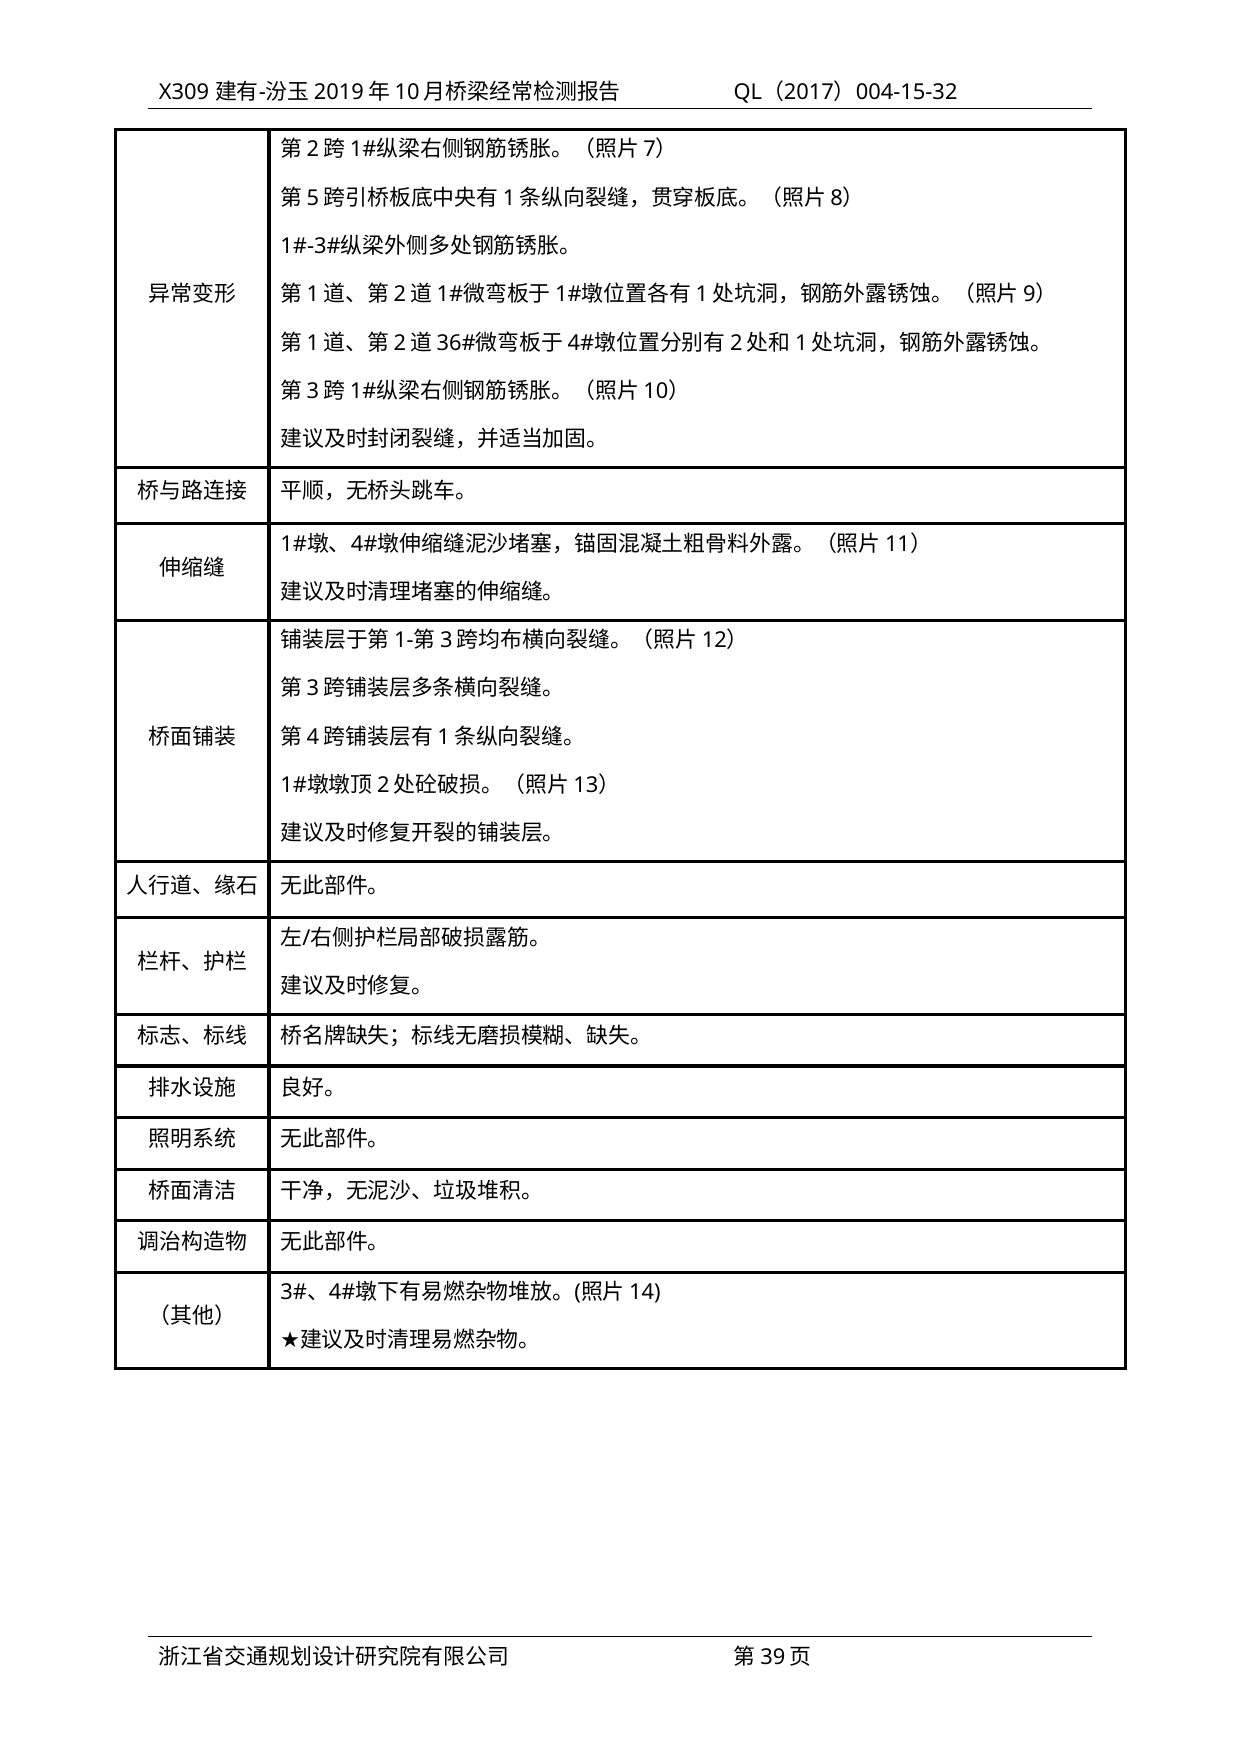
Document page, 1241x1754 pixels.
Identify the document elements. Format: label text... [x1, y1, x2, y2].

table_cell 平顺，无桥头跳车。 [271, 469, 1124, 522]
table_cell 桥面清洁 [117, 1171, 267, 1219]
table_cell 桥名牌缺失；标线无磨损模糊、缺失。 [271, 1016, 1124, 1064]
table_cell 标志、标线 [117, 1016, 267, 1064]
table_cell 桥与路连接 [117, 469, 267, 522]
table_cell 3#、4#墩下有易燃杂物堆放。(照片14) ★建议及时清理易燃杂物。 [271, 1274, 1124, 1367]
table_cell 调治构造物 [117, 1222, 267, 1271]
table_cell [271, 131, 1124, 466]
table_cell 无此部件。 [271, 863, 1124, 916]
table_cell 上部机构 异常变形 [117, 131, 267, 466]
table_cell 排水设施 [117, 1068, 267, 1116]
table_cell 人行道、缘石 [117, 863, 267, 916]
table_cell 左/右侧护栏局部破损露筋。 建议及时修复。 [271, 919, 1124, 1013]
table_cell 干净，无泥沙、垃圾堆积。 [271, 1171, 1124, 1219]
table_cell 照明系统 [117, 1119, 267, 1167]
table_cell 1#墩、4#墩伸缩缝泥沙堵塞，锚固混凝土粗骨料外露。（照片11） 建议及时清理堵塞的伸缩缝。 [271, 525, 1124, 618]
table_cell 桥面铺装 [117, 622, 267, 860]
table_cell 伸缩缝 [117, 525, 267, 618]
table_cell 良好。 [271, 1068, 1124, 1116]
table_cell 无此部件。 [271, 1222, 1124, 1271]
table_cell 栏杆、护栏 [117, 919, 267, 1013]
table_cell （其他） [117, 1274, 267, 1367]
table_cell 铺装层于第1-第3跨均布横向裂缝。（照片12） 第3跨铺装层多条横向裂缝。 第4跨铺装层有1条纵向裂缝。 1#墩墩顶2处砼破损。（照片13） 建议及时修复开裂的铺装层。 [271, 622, 1124, 860]
table_cell 无此部件。 [271, 1119, 1124, 1167]
